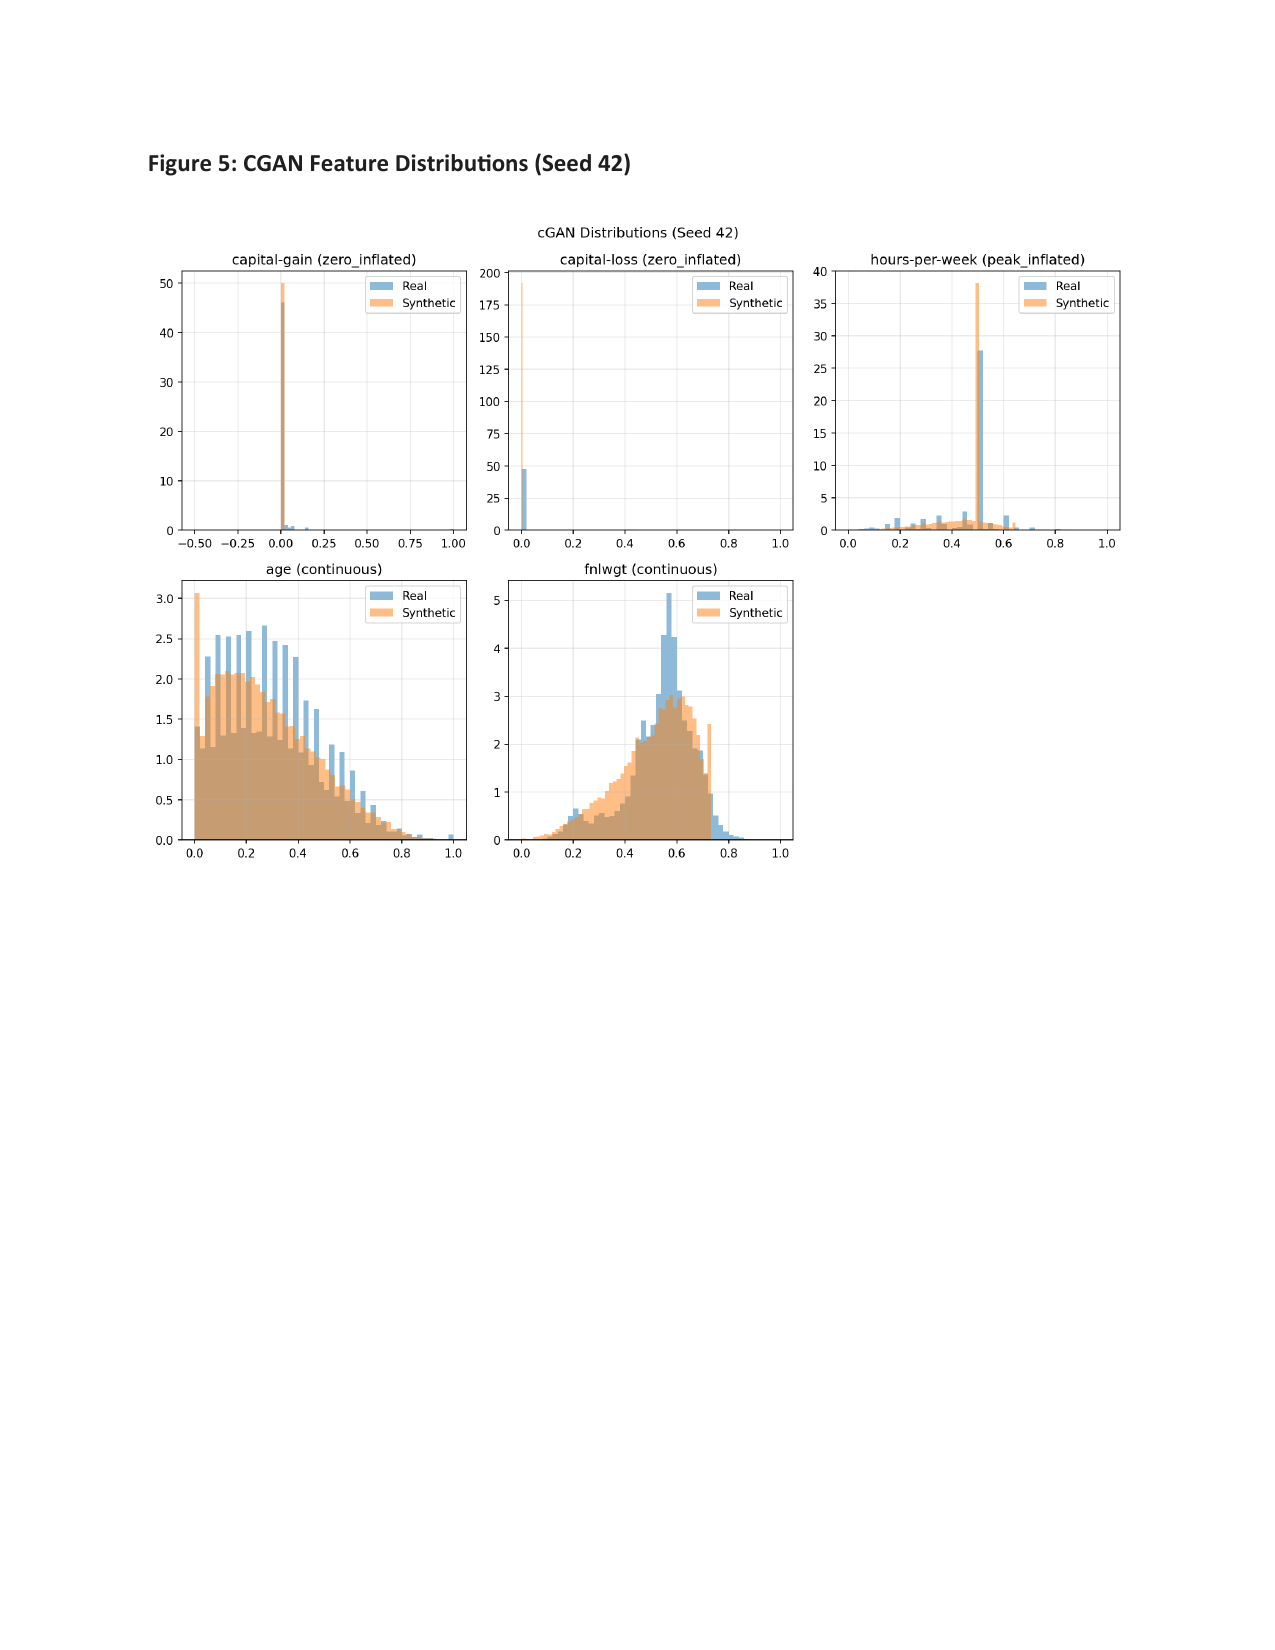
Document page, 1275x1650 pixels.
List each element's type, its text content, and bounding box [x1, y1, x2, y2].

picture [147, 218, 1128, 867]
text Figure 5: CGAN Feature Distributions (Seed 42) [148, 148, 1127, 178]
